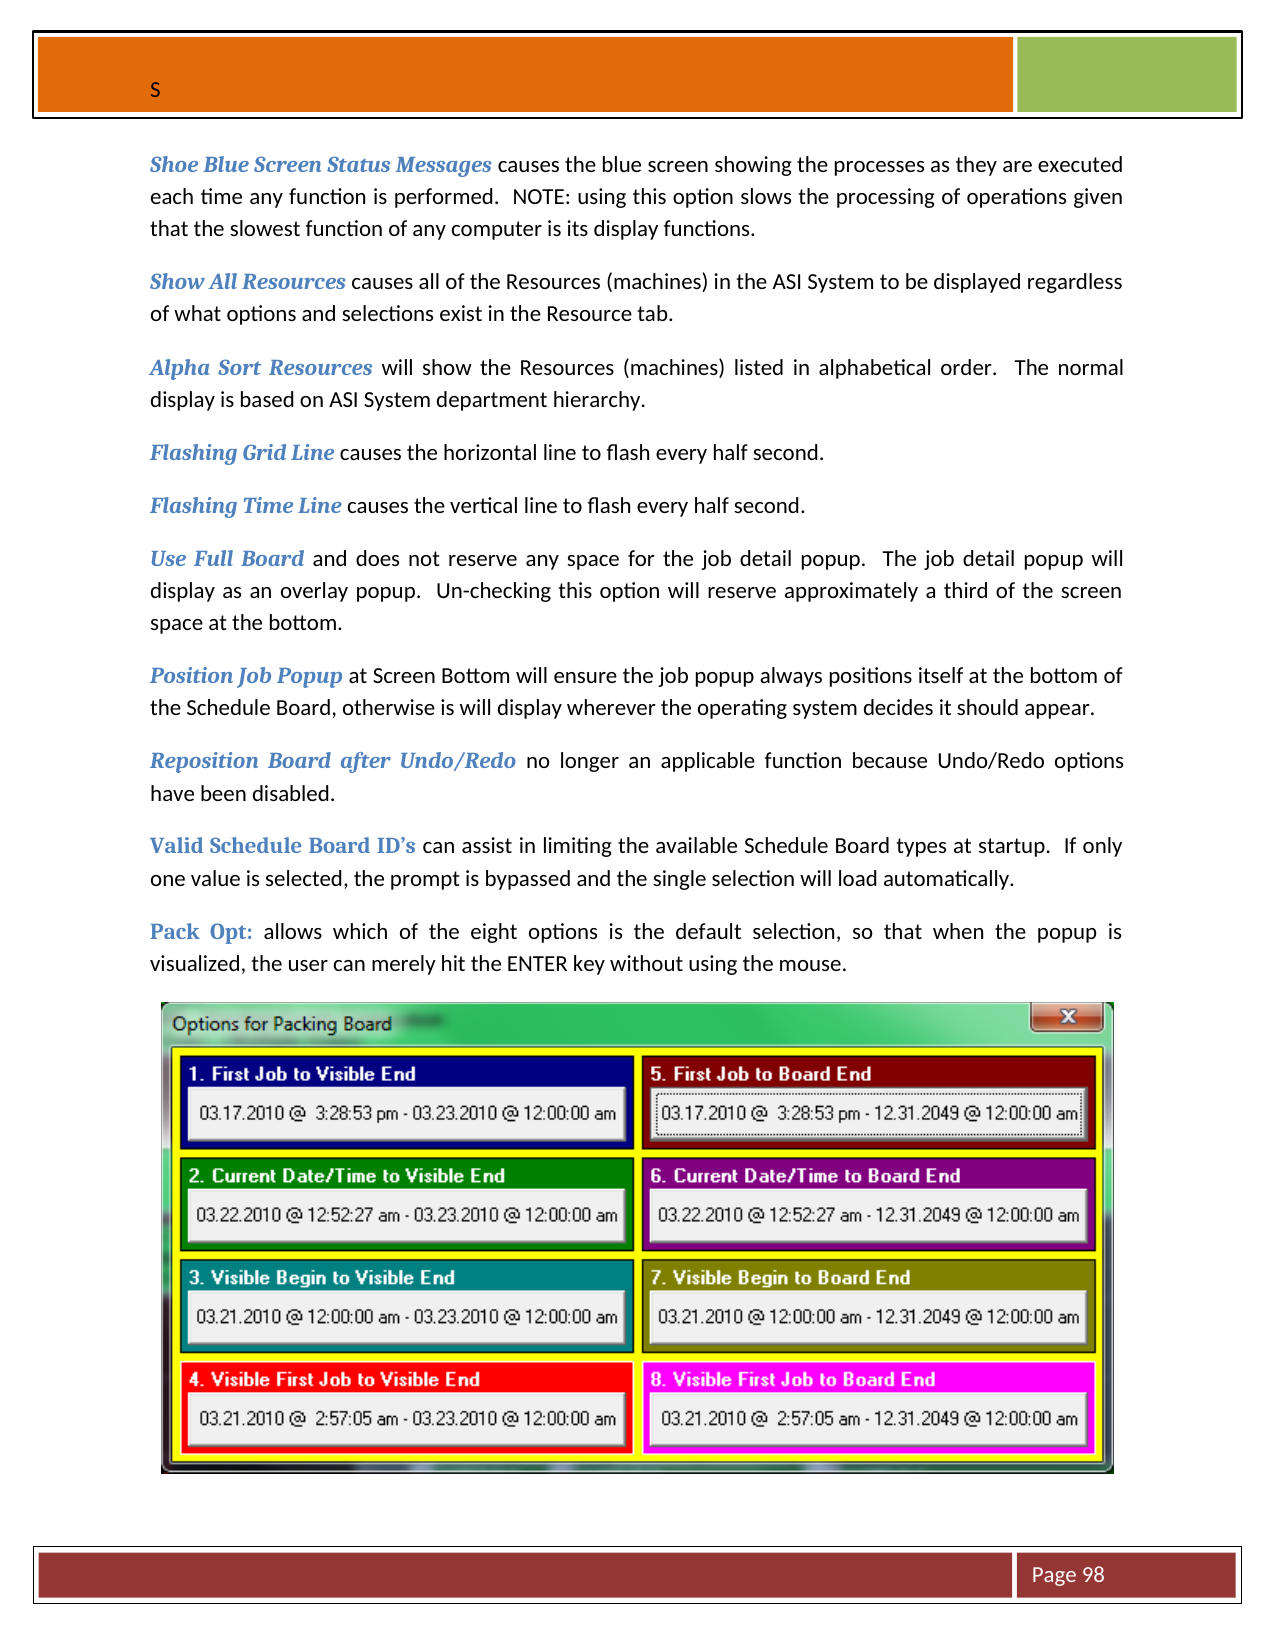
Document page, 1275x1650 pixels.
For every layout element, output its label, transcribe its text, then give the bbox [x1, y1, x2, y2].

text Flashing Time Line causes the vertical line to flash every half second. [150, 491, 1125, 519]
picture [161, 1002, 1114, 1474]
text Valid Schedule Board ID’s can assist in limiting the available Schedule Board types at startup. If only one value is selected, the prompt is bypassed and the single selection will load automatically. [150, 832, 1125, 892]
text Position Job Popup at Screen Bottom will ensure the job popup always positions itself at the bottom of the Schedule Board, otherwise is will display wherever the operating system decides it should appear. [150, 661, 1125, 721]
text Alpha Sort Resources will show the Resources (machines) listed in alphabetical order. The normal display is based on ASI System department hierarchy. [150, 353, 1125, 413]
text Flashing Grid Line causes the horizontal line to flash every half second. [150, 438, 1125, 466]
text Reposition Board after Undo/Redo no longer an applicable function because Undo/Redo options have been disabled. [150, 746, 1125, 807]
text Pack Opt: allows which of the eight options is the default selection, so that when the popup is visualized, the user can merely hit the ENTER key without using the mouse. [150, 917, 1125, 977]
text Use Full Board and does not reserve any space for the job detail popup. The job detail popup will display as an overlay popup. Un-checking this option will reserve approximately a third of the screen space at the bottom. [150, 544, 1125, 636]
text Shoe Blue Screen Status Messages causes the blue screen showing the processes as they are executed each time any function is performed. NOTE: using this option slows the processing of operations given that the slowest function of any computer is its display functions. [150, 150, 1125, 242]
text Show All Resources causes all of the Resources (machines) in the ASI System to be displayed regardless of what options and selections exist in the Resource tab. [150, 267, 1125, 328]
